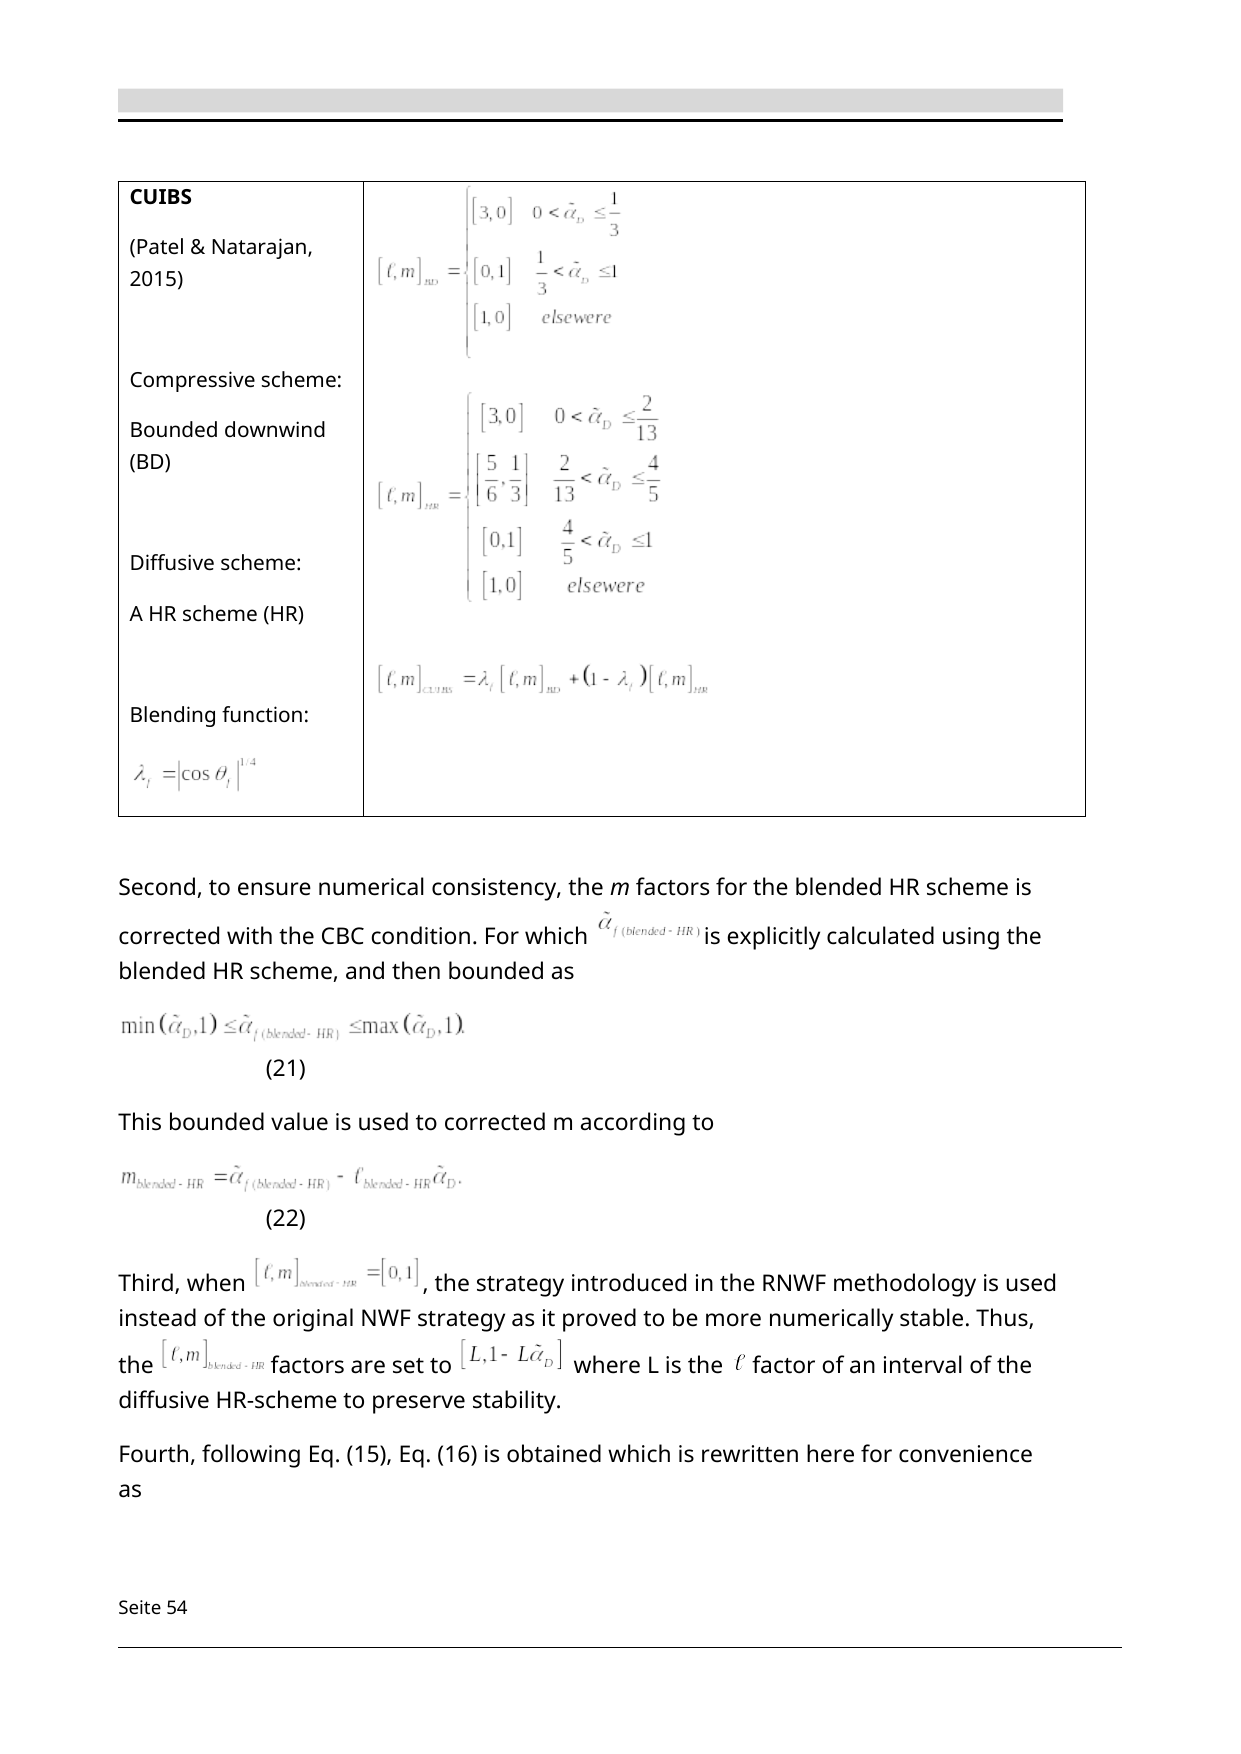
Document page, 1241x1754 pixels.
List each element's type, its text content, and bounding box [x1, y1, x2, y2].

text Third, when , the strategy introduced in the RNWF methodology is used instead of the original NWF strategy as it proved to be more numerically stable. Thus, the factors are set to where L is the factor of an interval of the diffusive HR-scheme to preserve stability. [118, 1256, 1063, 1415]
text This bounded value is used to corrected m according to [118, 1106, 1063, 1137]
text Second, to ensure numerical consistency, the m factors for the blended HR scheme is corrected with the CBC condition. For which is explicitly calculated using the blended HR scheme, and then bounded as [118, 871, 1063, 986]
text Fourth, following Eq. (15), Eq. (16) is obtained which is rewritten here for convenience as [118, 1437, 1063, 1504]
text (21) [118, 1009, 1063, 1083]
table_cell [364, 182, 1085, 816]
table_cell CUIBS (Patel & Natarajan, 2015) Compressive scheme: Bounded downwind (BD) Diffusive scheme: A HR scheme (HR) Blending function: [119, 182, 363, 816]
text (22) [118, 1159, 1063, 1233]
